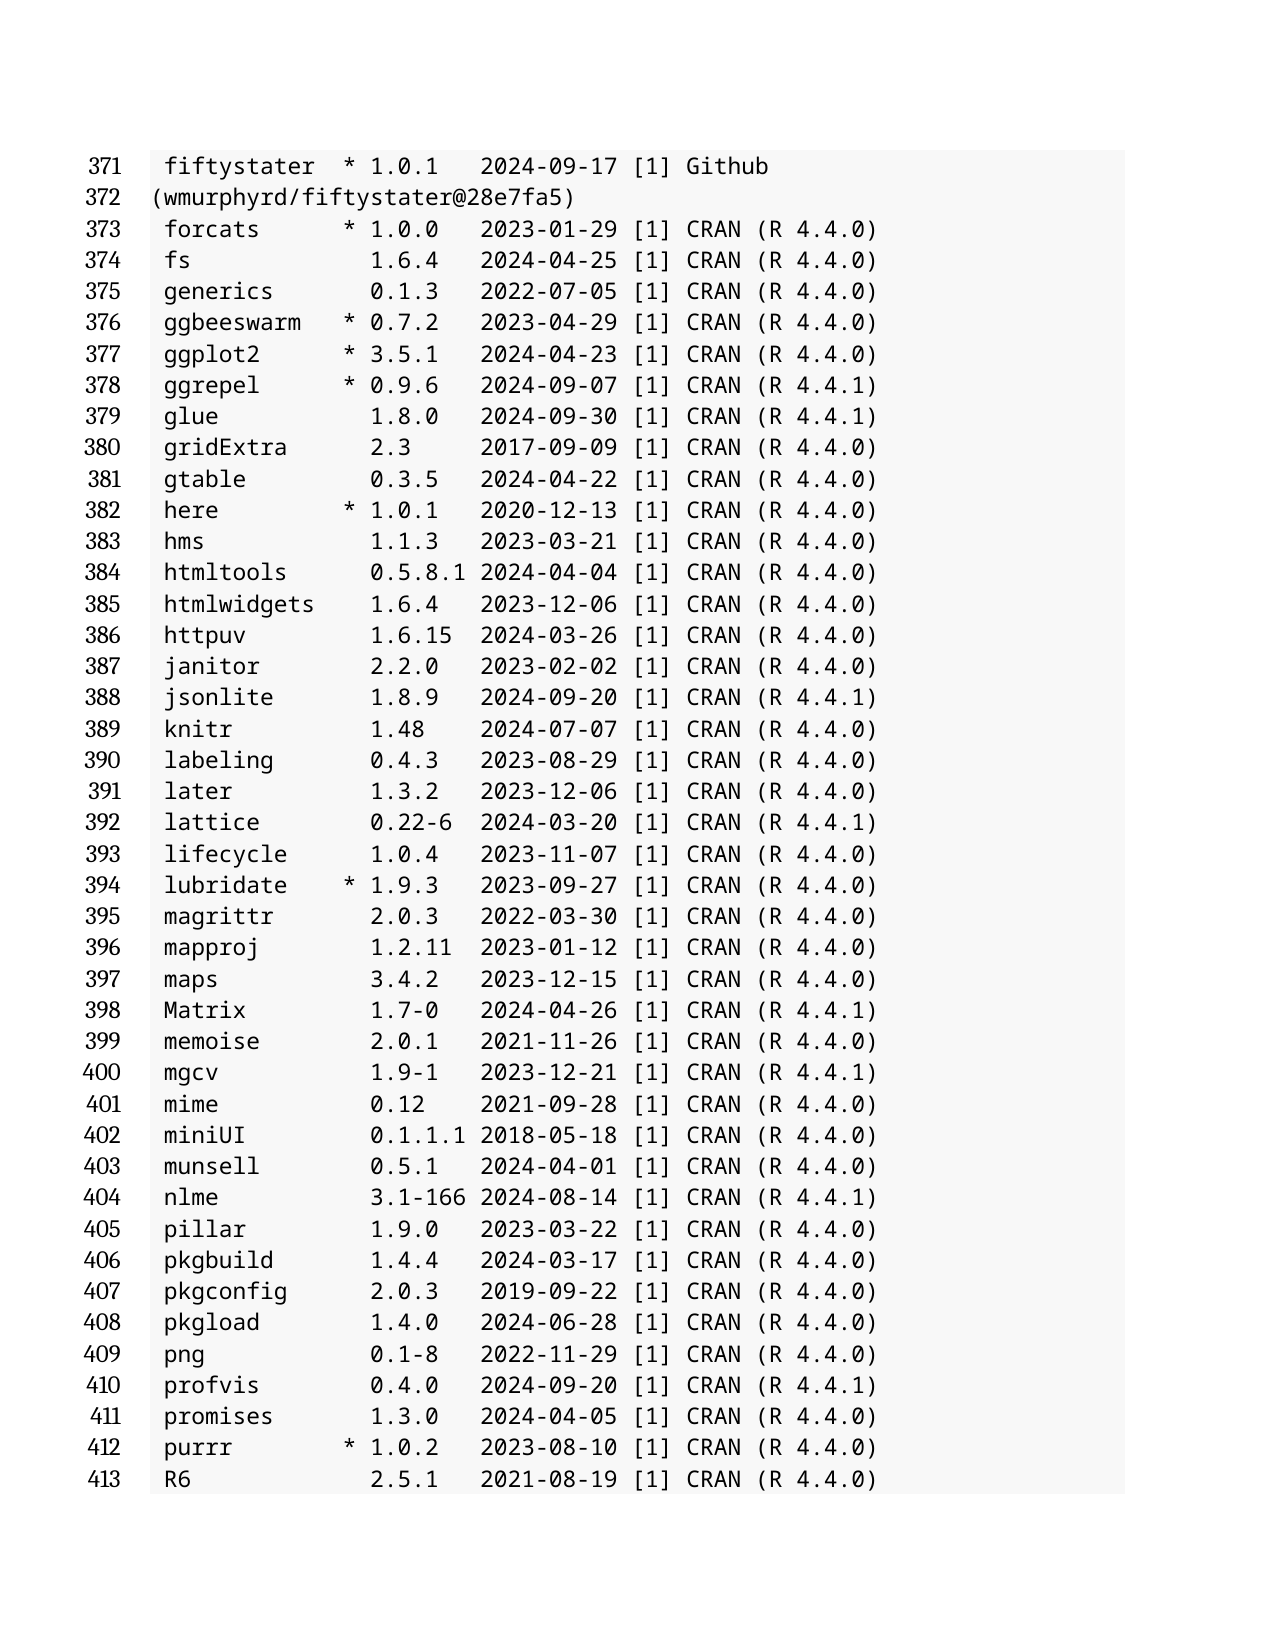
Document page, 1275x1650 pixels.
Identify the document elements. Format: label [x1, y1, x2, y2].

text [150, 150, 1125, 1494]
